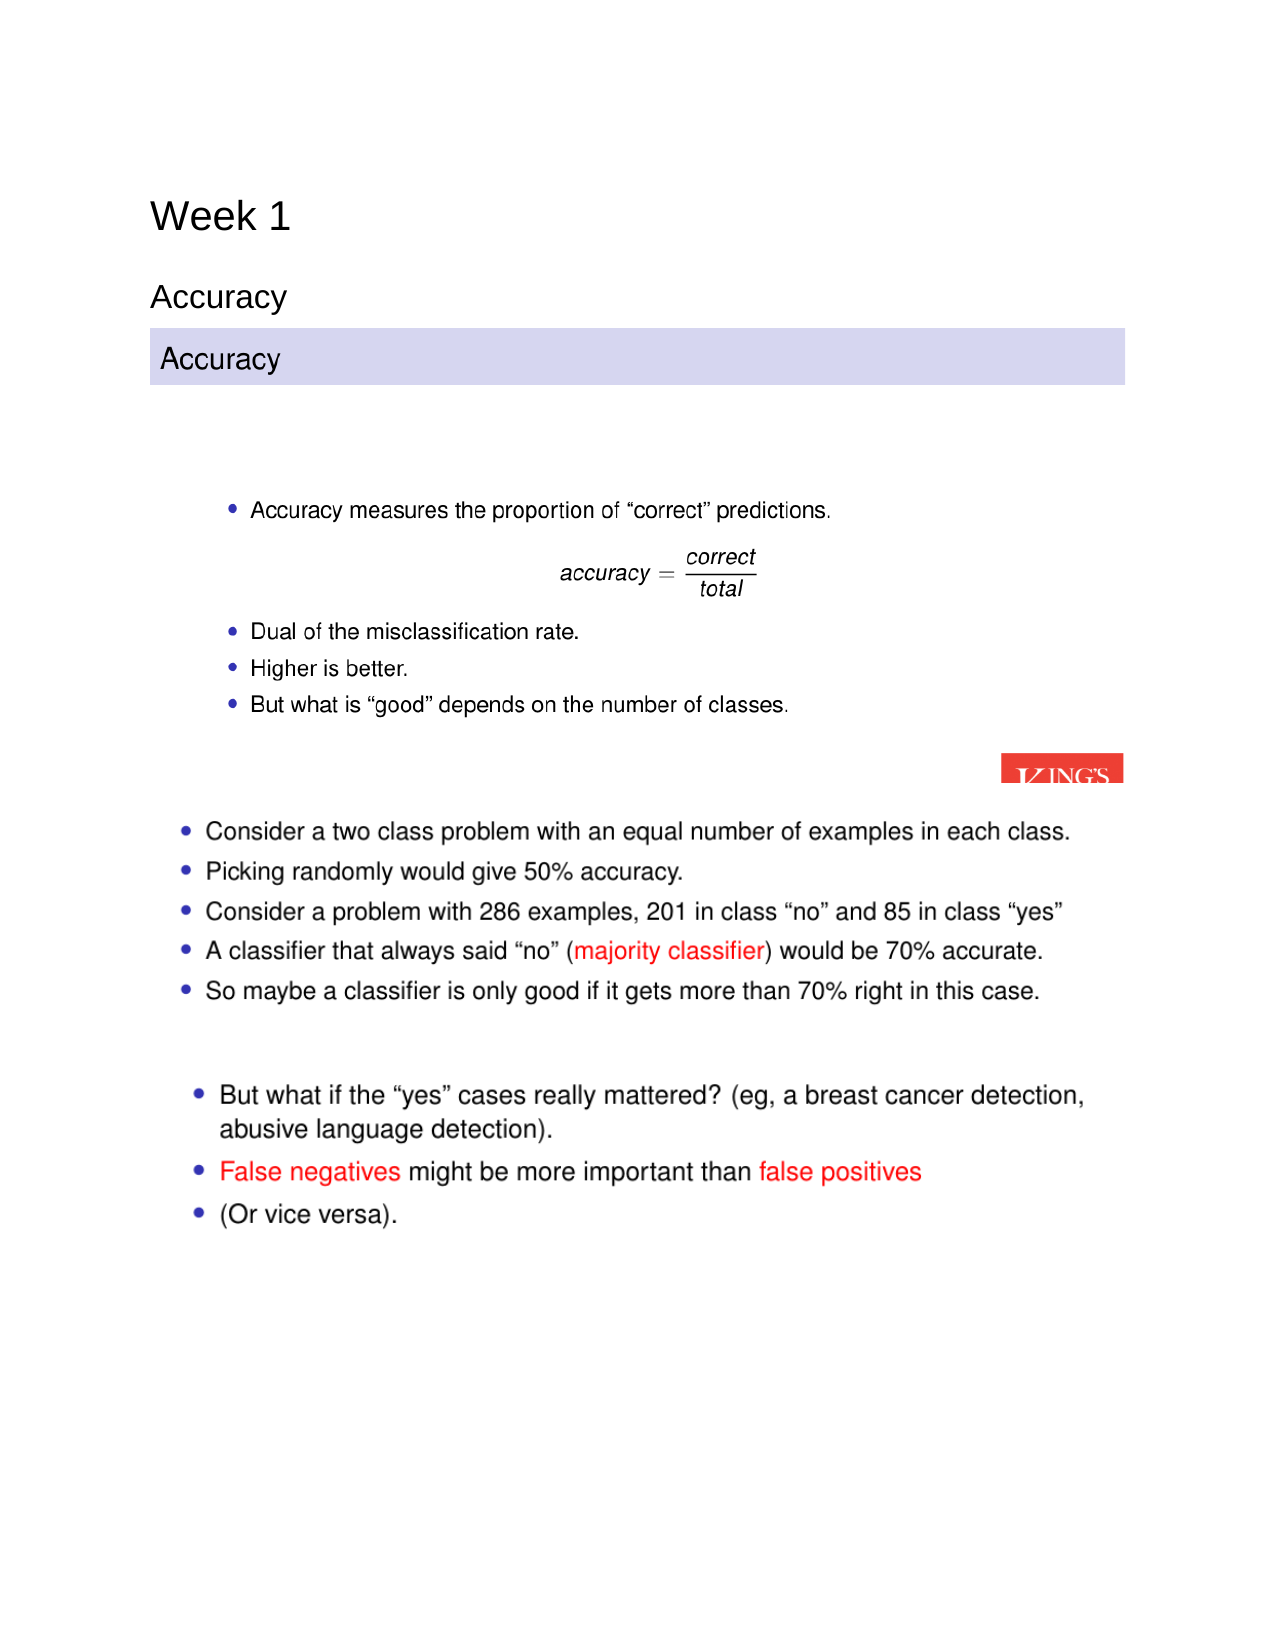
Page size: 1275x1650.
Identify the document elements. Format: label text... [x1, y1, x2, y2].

picture [150, 328, 1125, 783]
subtitle Week 1 [150, 192, 1125, 239]
subtitle Accuracy [150, 277, 1125, 316]
picture [150, 786, 1125, 1032]
picture [150, 1035, 1125, 1282]
